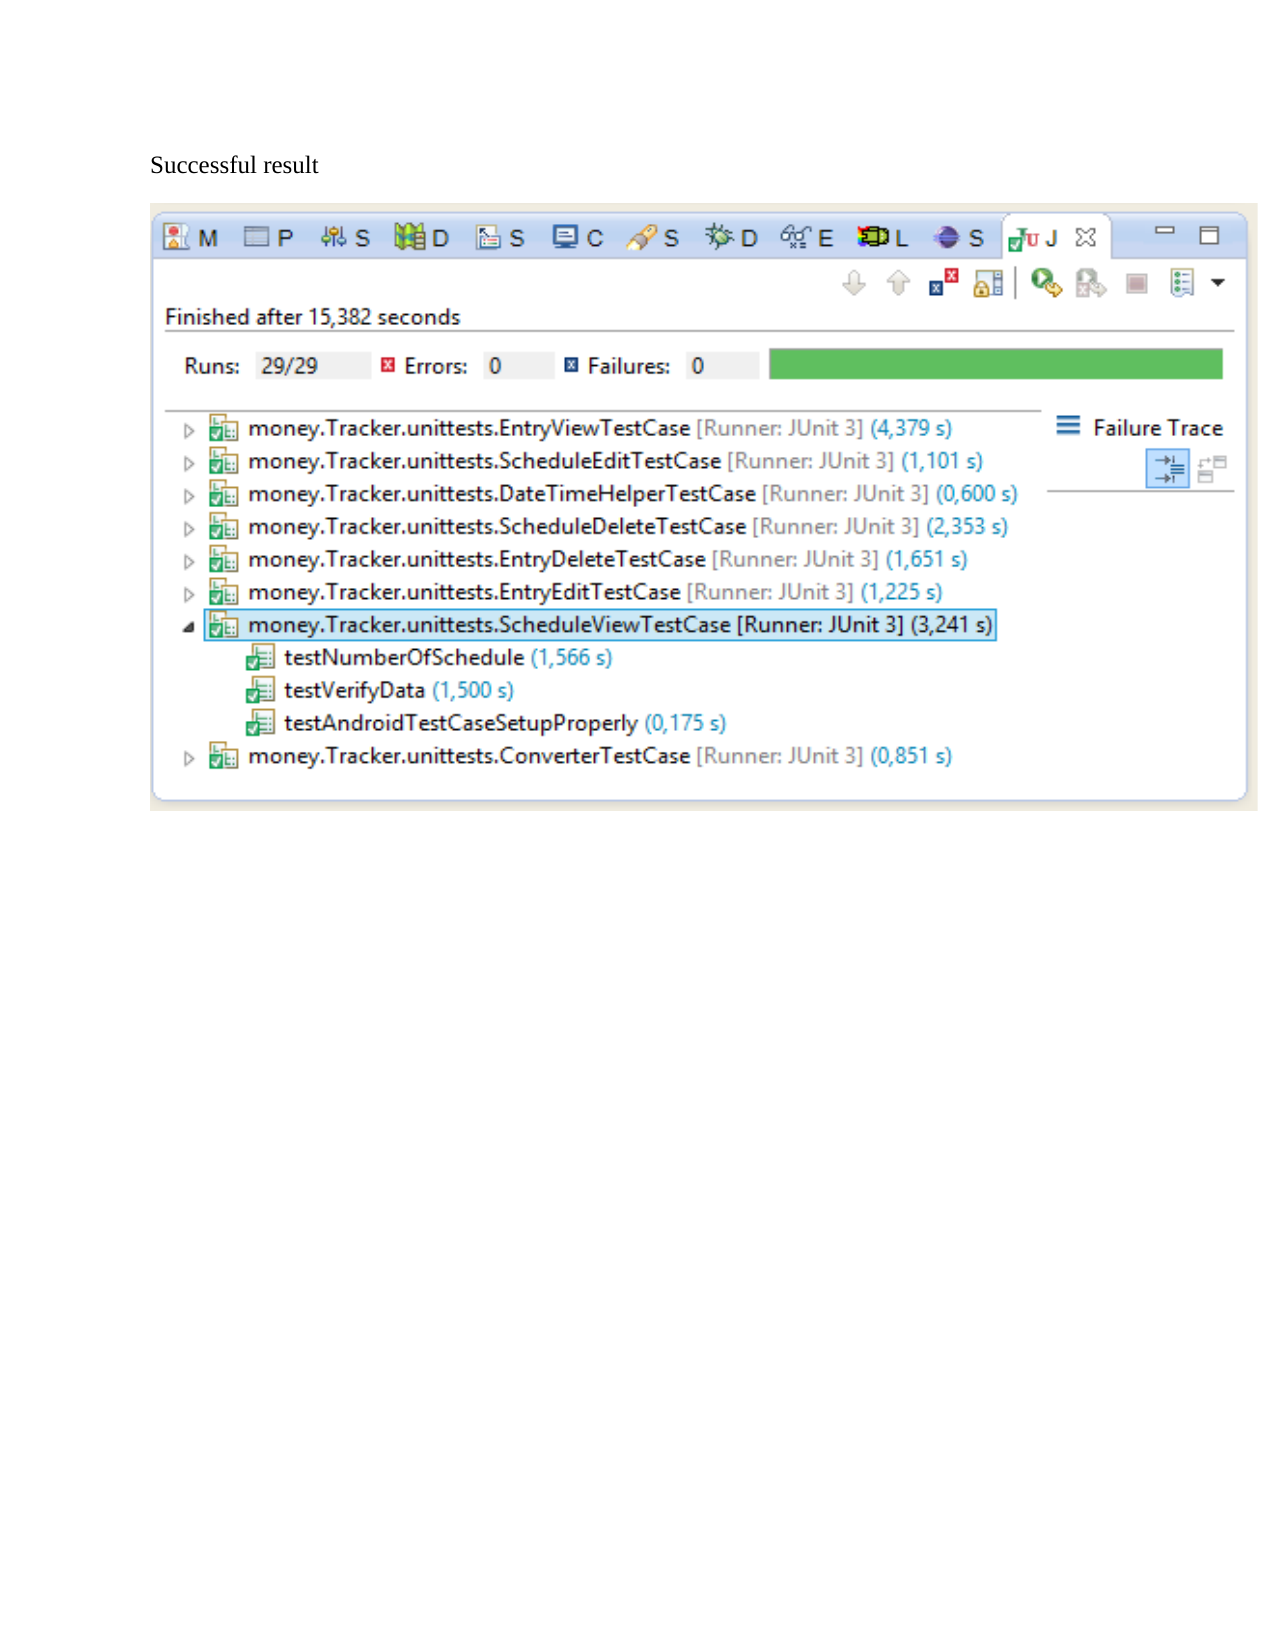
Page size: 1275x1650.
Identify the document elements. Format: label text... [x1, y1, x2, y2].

text Successful result [150, 150, 1125, 179]
picture [150, 203, 1258, 811]
